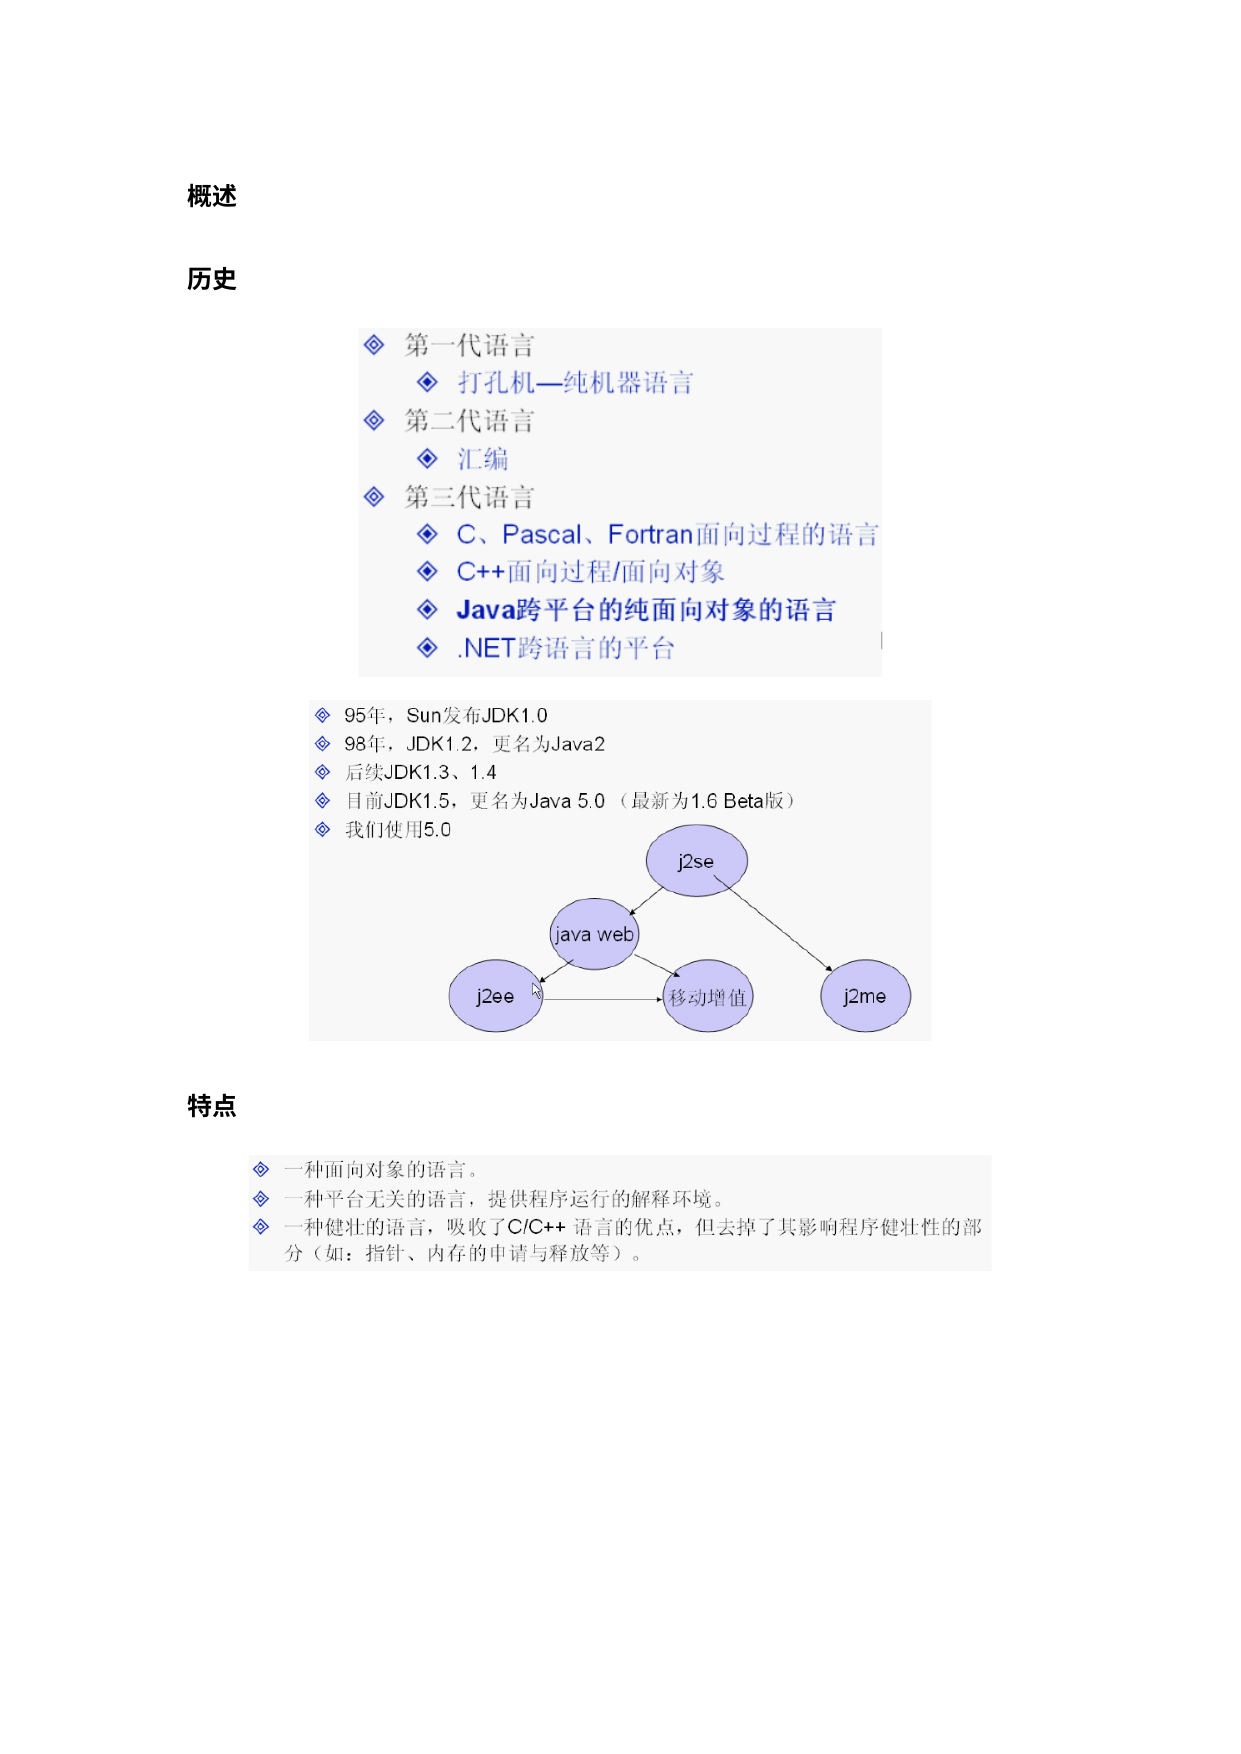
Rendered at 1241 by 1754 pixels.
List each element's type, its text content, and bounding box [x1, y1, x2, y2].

subtitle 历史 [187, 245, 1053, 310]
subtitle 概述 [187, 162, 1053, 227]
picture [358, 328, 883, 677]
picture [308, 700, 932, 1041]
subtitle 特点 [187, 1072, 1053, 1137]
picture [248, 1155, 992, 1271]
